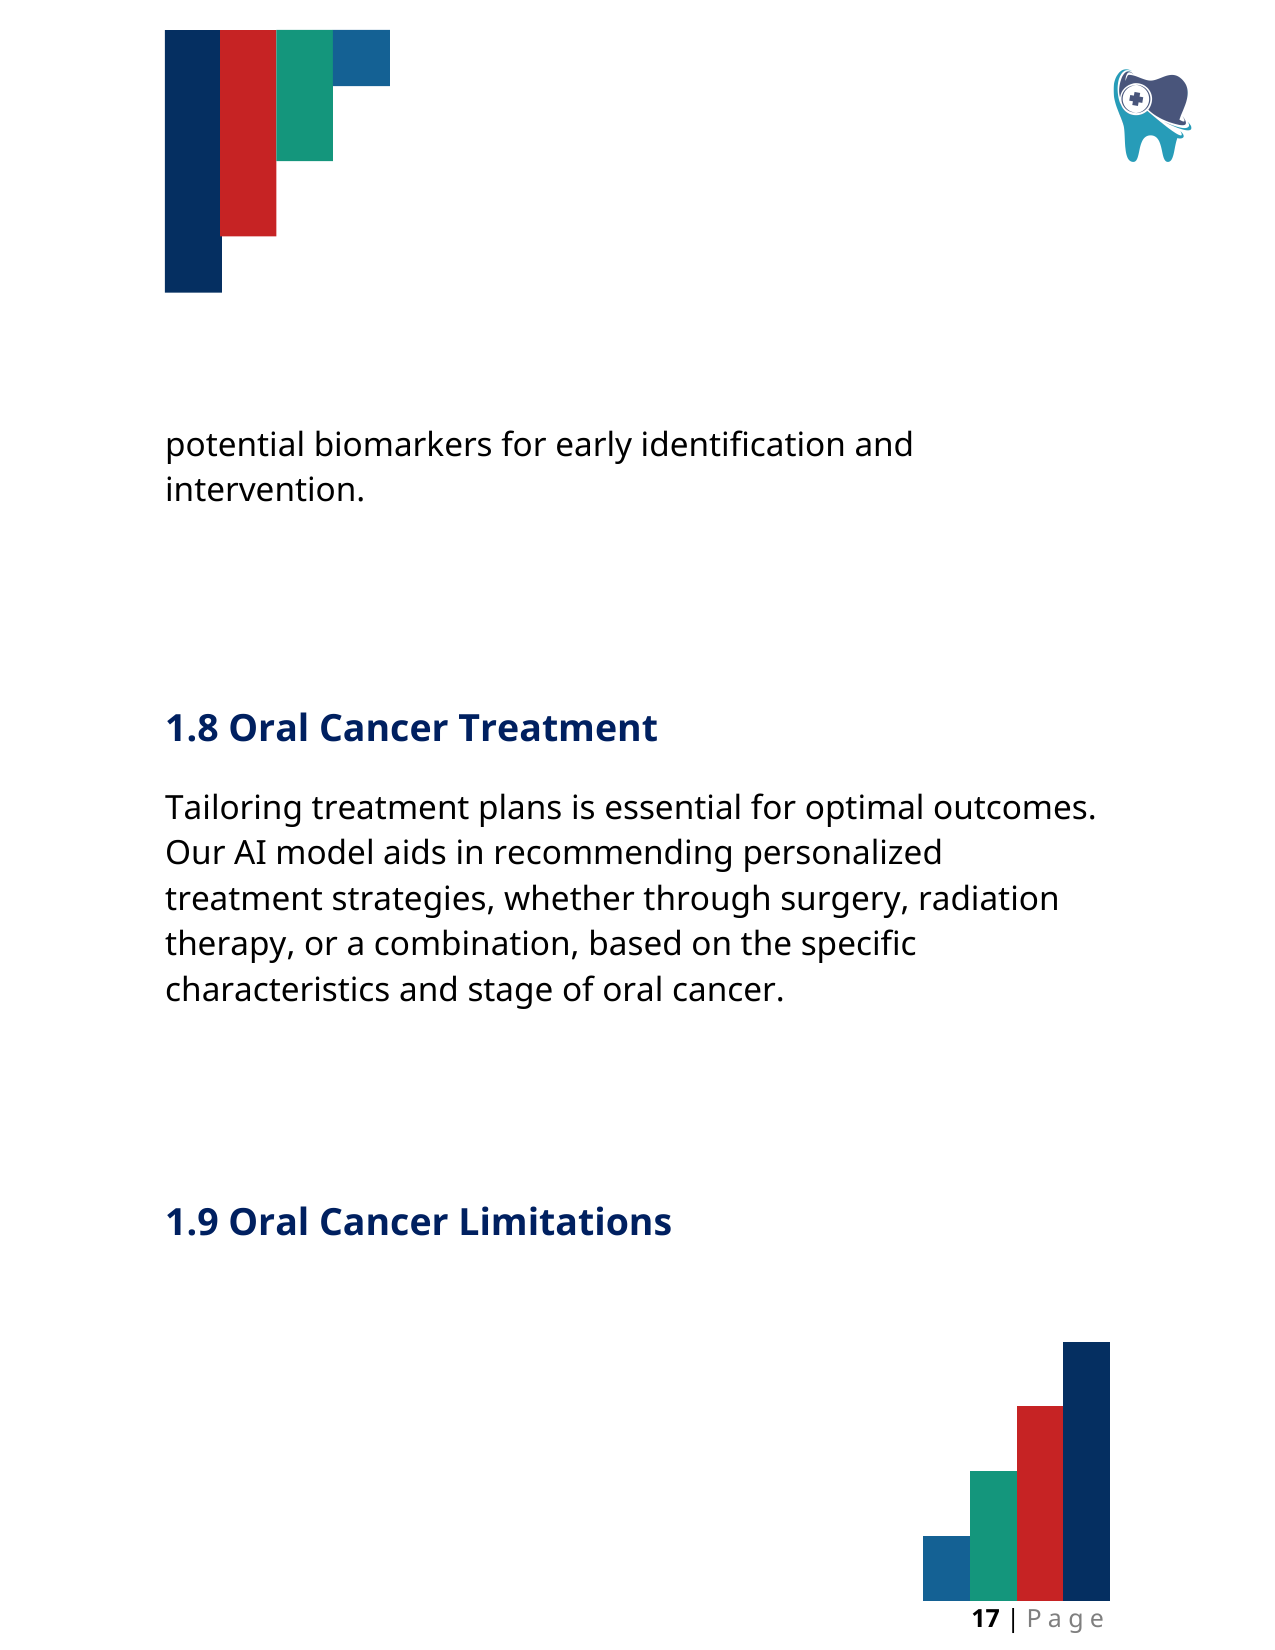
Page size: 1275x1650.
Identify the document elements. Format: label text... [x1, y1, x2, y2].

text 1.9 Oral Cancer Limitations [165, 1195, 1110, 1246]
text 1.8 Oral Cancer Treatment [165, 701, 1110, 752]
text Tailoring treatment plans is essential for optimal outcomes. Our AI model aids in recommending personalized treatment strategies, whether through surgery, radiation therapy, or a combination, based on the specific characteristics and stage of oral cancer. [165, 784, 1110, 1011]
picture [1066, 30, 1239, 202]
